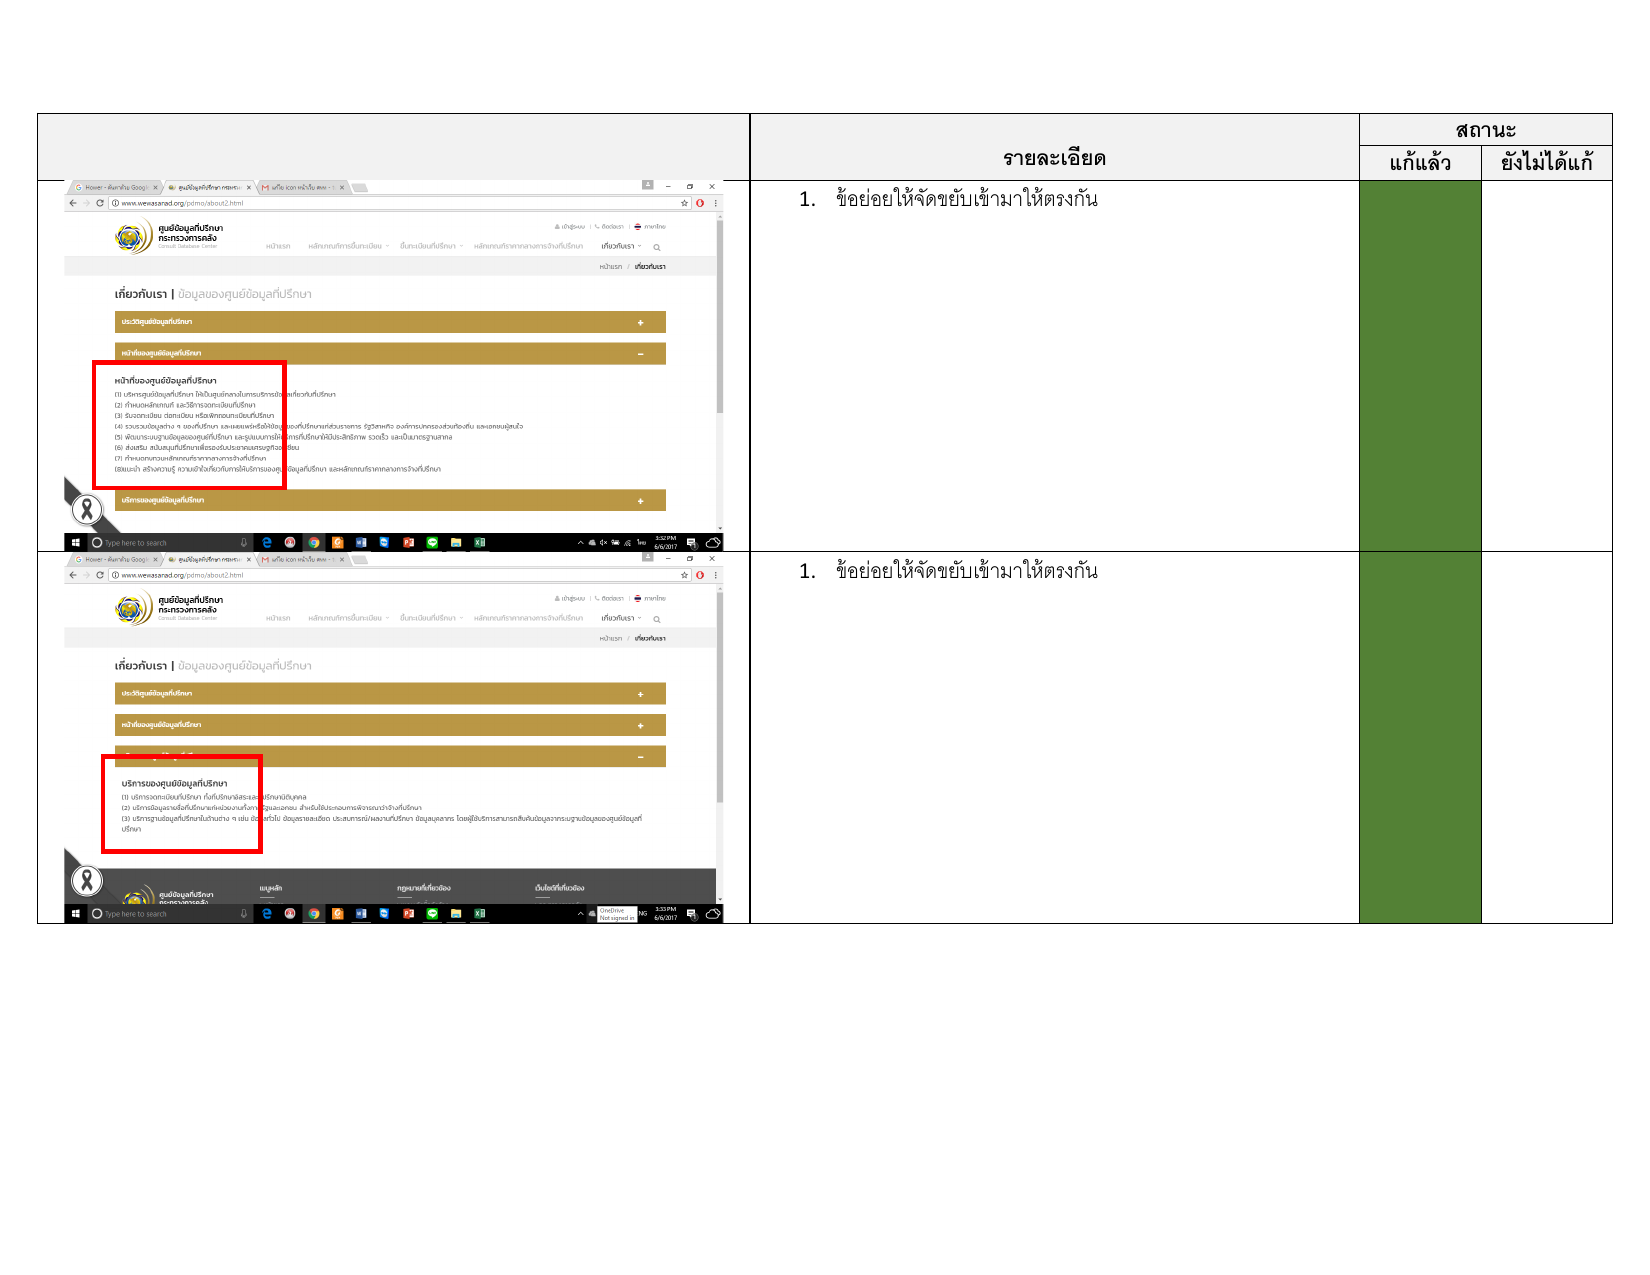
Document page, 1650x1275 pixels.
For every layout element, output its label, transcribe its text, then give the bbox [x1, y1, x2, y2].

table_header สถานะ [1360, 114, 1612, 145]
table_cell [38, 181, 64, 551]
table_cell แก้แล้ว [1360, 146, 1481, 180]
table_cell [1482, 181, 1612, 551]
picture [64, 180, 724, 923]
table_cell [724, 552, 749, 923]
table_header รายละเอียด [751, 114, 1359, 180]
table_cell ข้อย่อยให้จัดขยับเข้ามาให้ตรงกัน [751, 181, 1359, 551]
table_cell ข้อย่อยให้จัดขยับเข้ามาให้ตรงกัน [751, 552, 1359, 923]
table_cell [1360, 552, 1481, 923]
table_cell [724, 181, 749, 551]
table_cell [1482, 552, 1612, 923]
table_cell [1360, 181, 1481, 551]
table_header [38, 114, 749, 180]
table_cell ยังไม่ได้แก้ [1482, 146, 1612, 180]
table_cell [38, 552, 64, 923]
